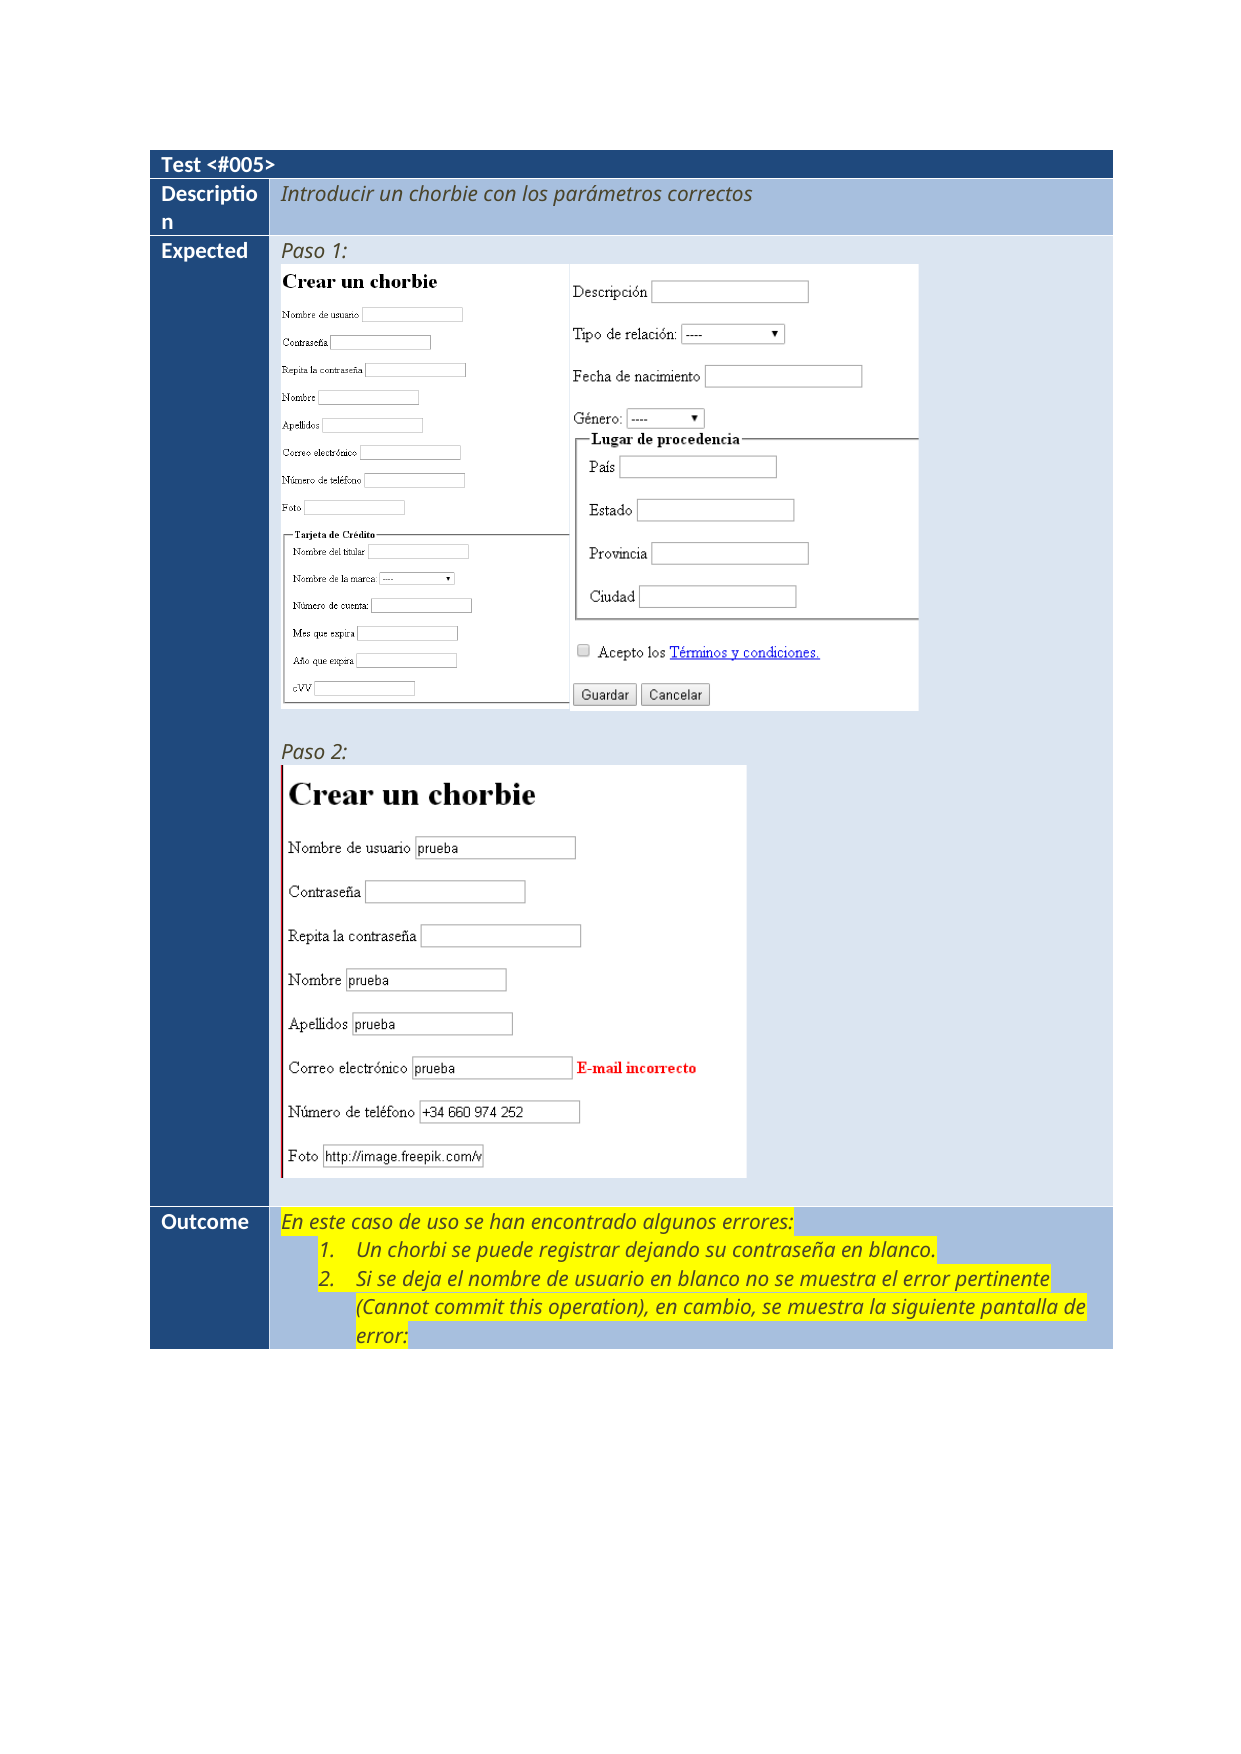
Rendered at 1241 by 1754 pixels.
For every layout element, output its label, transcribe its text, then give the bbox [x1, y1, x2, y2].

table_cell Paso 1: Paso 2: [270, 236, 1113, 1206]
table_cell Introducir un chorbie con los parámetros correctos [270, 179, 1113, 235]
picture [280, 765, 747, 1178]
table_cell Outcome [150, 1207, 269, 1349]
table_cell Expected [150, 236, 269, 1206]
table_cell Description [150, 179, 269, 235]
table_header Test <#005> [150, 150, 1113, 178]
picture [280, 264, 919, 711]
